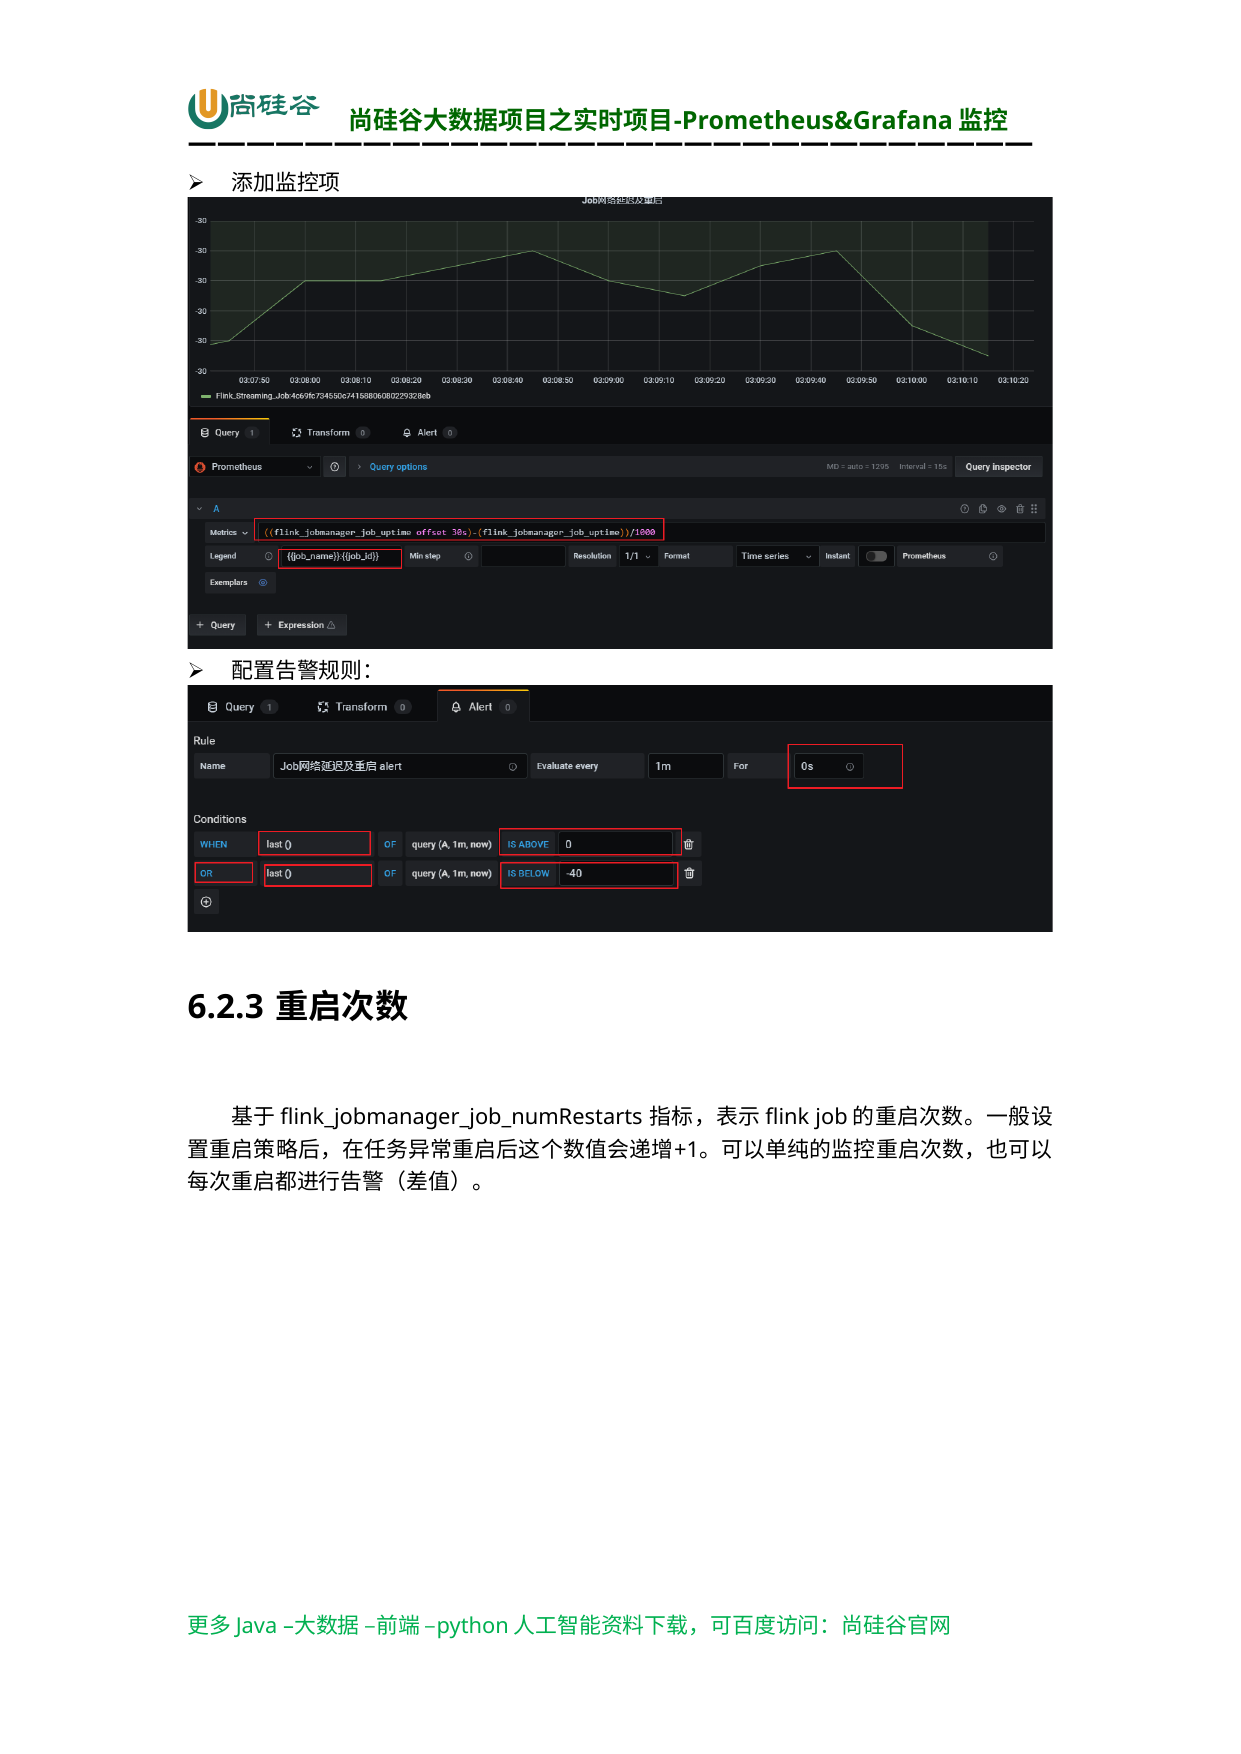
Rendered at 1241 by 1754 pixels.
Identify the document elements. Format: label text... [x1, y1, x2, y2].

list 配置告警规则： [187, 652, 1053, 685]
subtitle 重启次数 [187, 972, 1053, 1037]
picture [187, 197, 1053, 649]
picture [187, 88, 321, 130]
text 基于flink_jobmanager_job_numRestarts 指标，表示flink job的重启次数。一般设置重启策略后，在任务异常重启后这个数值会递增+1。可以单纯的监控重启次数，也可以每次重启都进行告警（差值）。 [187, 1099, 1053, 1196]
list 添加监控项 [187, 165, 1053, 197]
picture [187, 685, 1053, 932]
